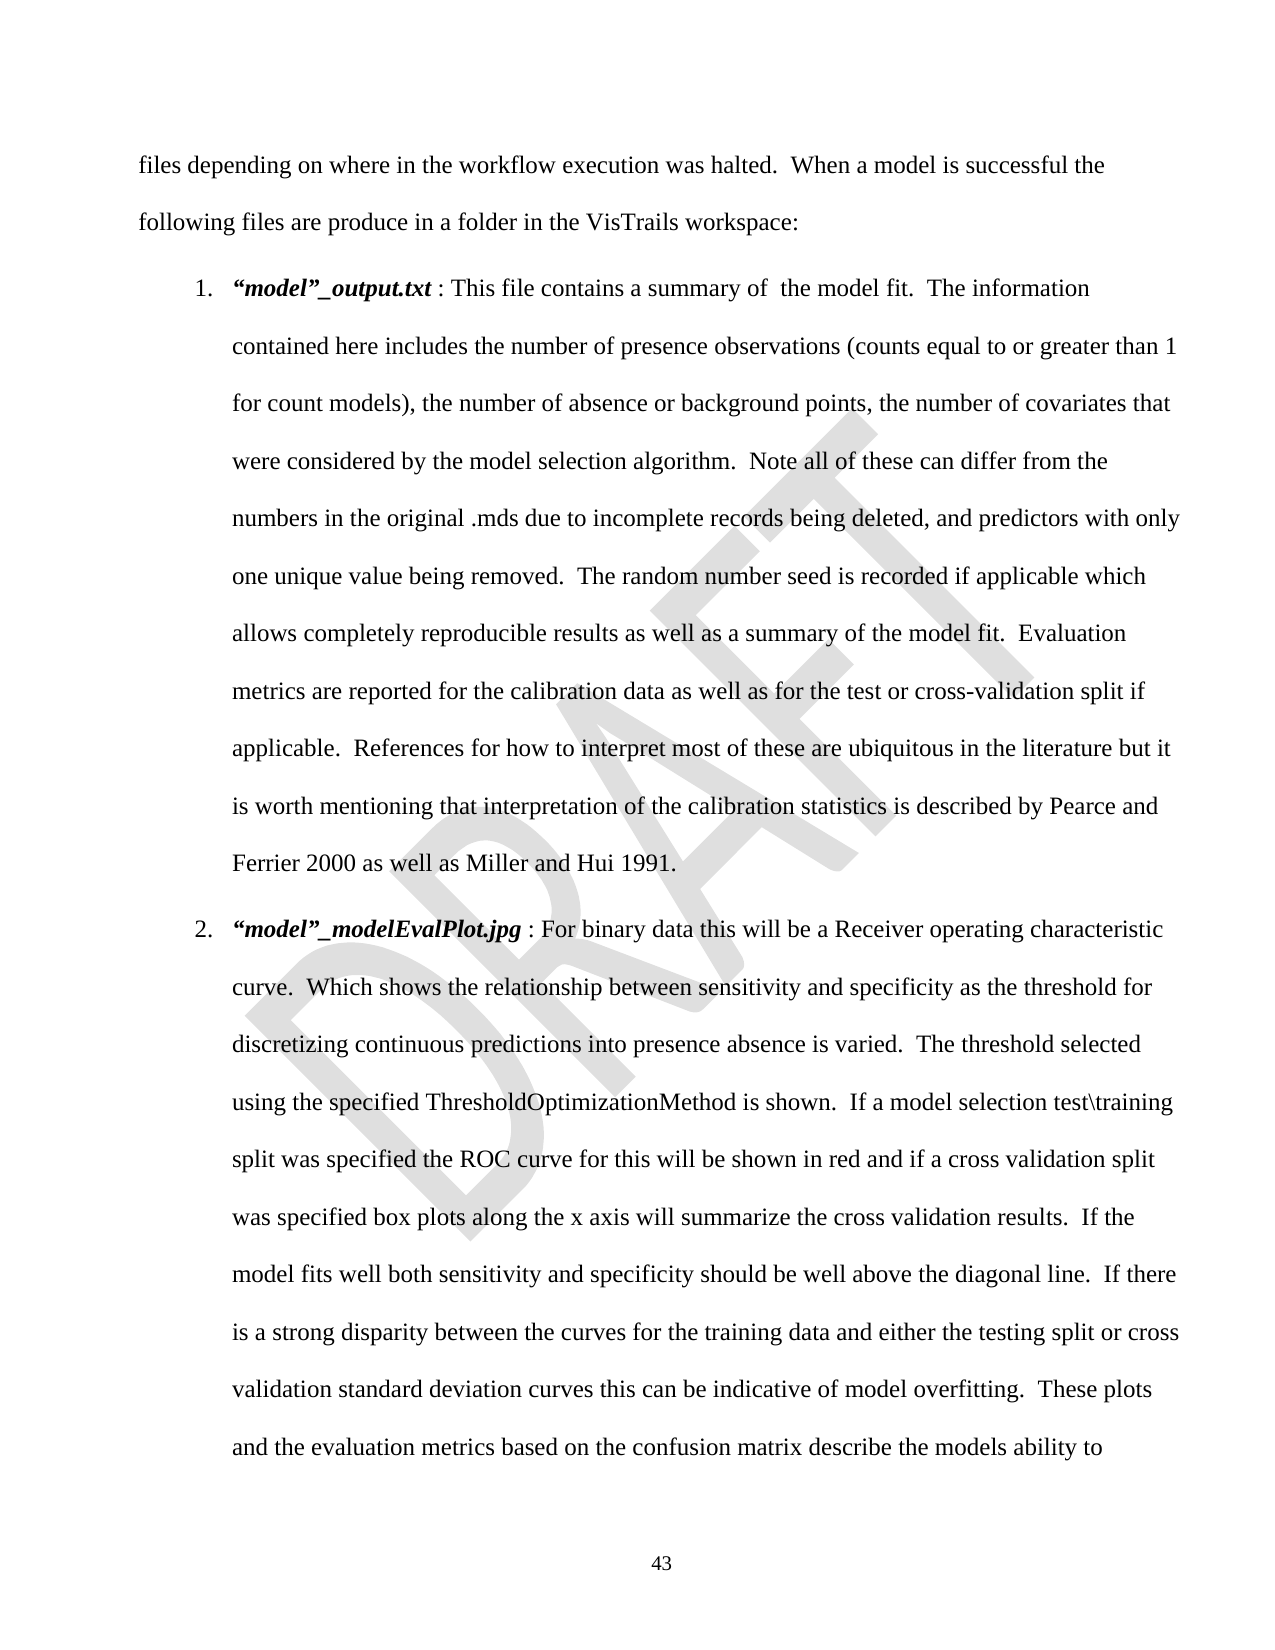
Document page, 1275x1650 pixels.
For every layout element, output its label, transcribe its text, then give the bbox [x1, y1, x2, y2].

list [194, 914, 1185, 1460]
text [138, 150, 1185, 236]
list “model”_output.txt : This file contains a summary of the model fit. The information contained here includes the number of presence observations (counts equal to or greater than 1 for count models), the number of absence or background points, the number of covariates that were considered by the model selection algorithm. Note all of these can differ from the numbers in the original .mds due to incomplete records being deleted, and predictors with only one unique value being removed. The random number seed is recorded if applicable which allows completely reproducible results as well as a summary of the model fit. Evaluation metrics are reported for the calibration data as well as for the test or cross-validation split if applicable. References for how to interpret most of these are ubiquitous in the literature but it is worth mentioning that interpretation of the calibration statistics is described by Pearce and Ferrier 2000 as well as Miller and Hui 1991. [194, 273, 1185, 877]
